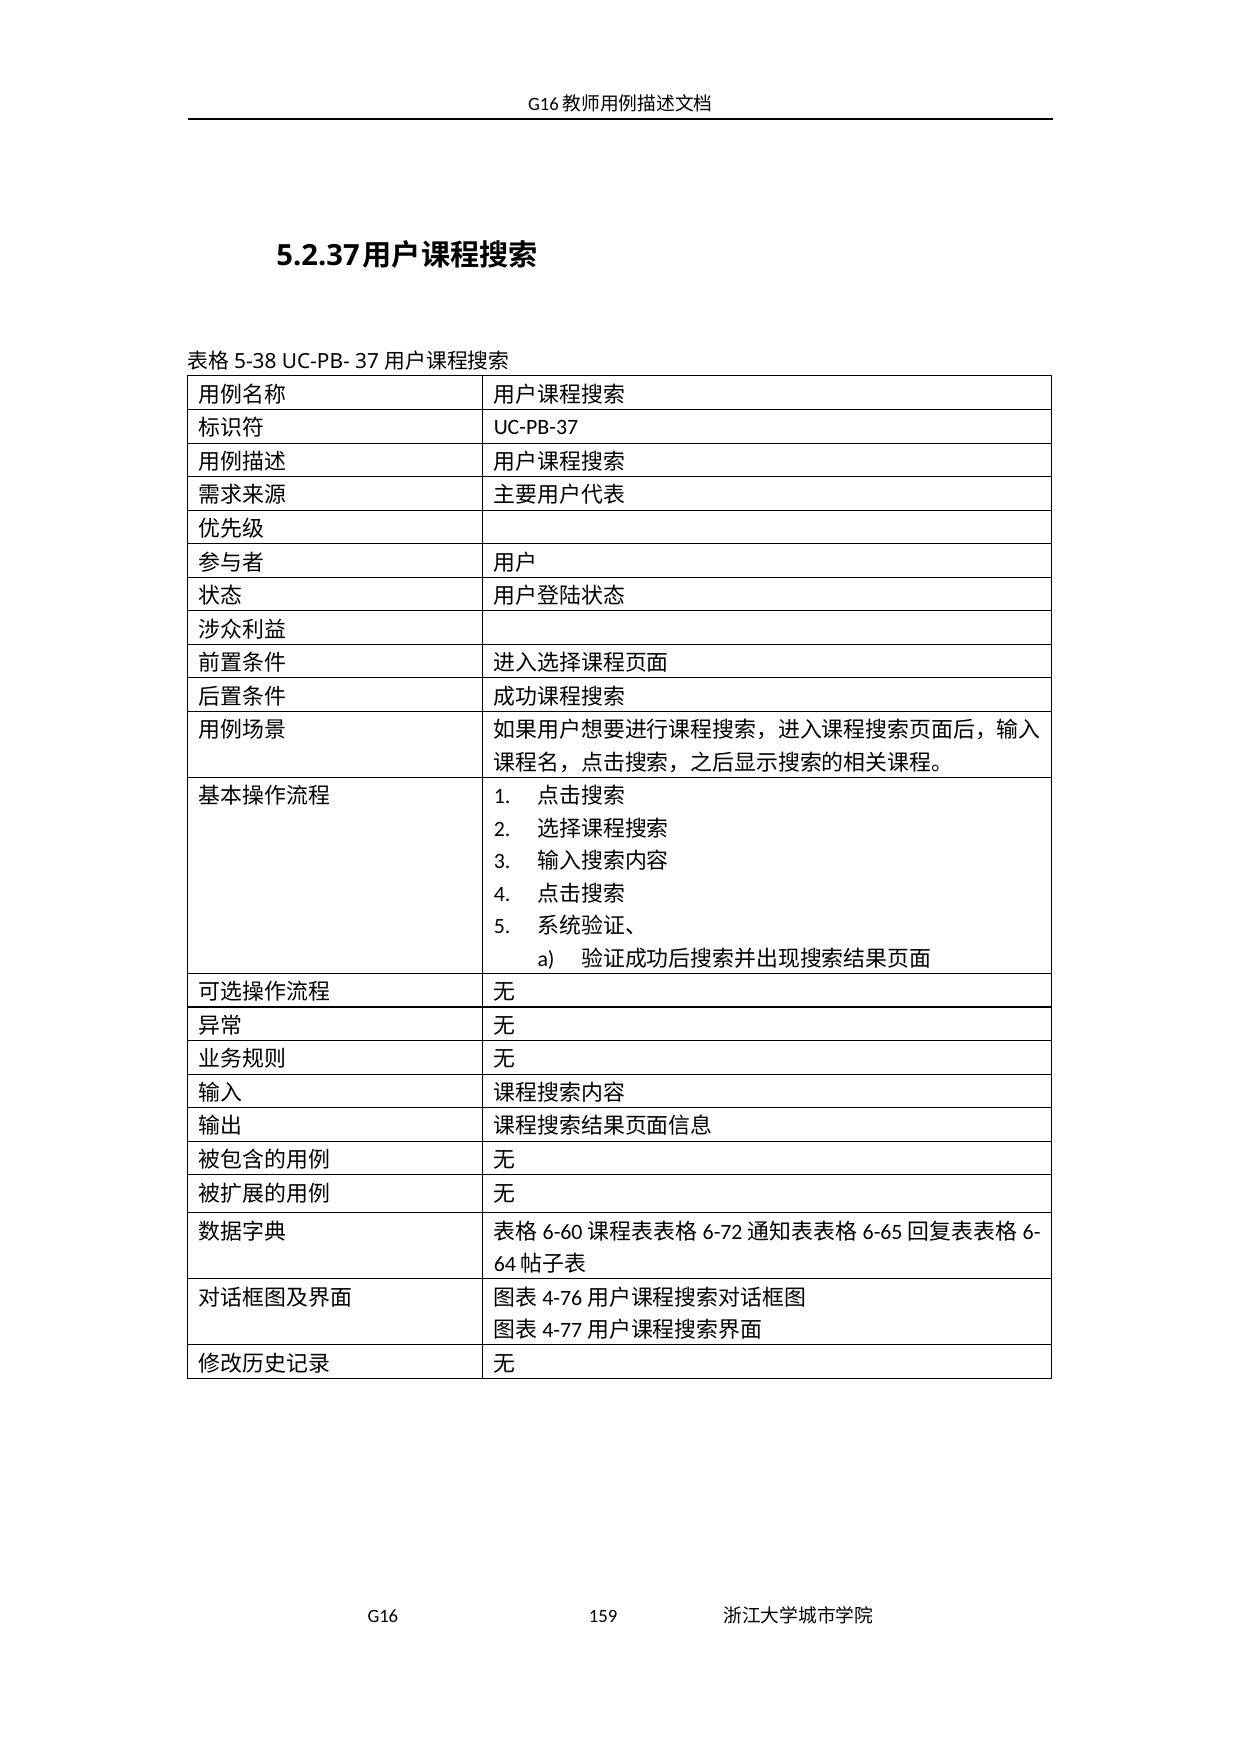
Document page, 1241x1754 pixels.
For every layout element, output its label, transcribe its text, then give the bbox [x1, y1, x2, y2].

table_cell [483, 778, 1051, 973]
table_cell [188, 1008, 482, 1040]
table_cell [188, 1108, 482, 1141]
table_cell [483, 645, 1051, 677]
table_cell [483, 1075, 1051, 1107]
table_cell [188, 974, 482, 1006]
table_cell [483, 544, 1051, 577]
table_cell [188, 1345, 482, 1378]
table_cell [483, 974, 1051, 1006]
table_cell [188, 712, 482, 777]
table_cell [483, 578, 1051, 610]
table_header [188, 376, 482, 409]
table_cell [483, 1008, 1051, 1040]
subtitle 用户课程搜索 [276, 220, 1053, 285]
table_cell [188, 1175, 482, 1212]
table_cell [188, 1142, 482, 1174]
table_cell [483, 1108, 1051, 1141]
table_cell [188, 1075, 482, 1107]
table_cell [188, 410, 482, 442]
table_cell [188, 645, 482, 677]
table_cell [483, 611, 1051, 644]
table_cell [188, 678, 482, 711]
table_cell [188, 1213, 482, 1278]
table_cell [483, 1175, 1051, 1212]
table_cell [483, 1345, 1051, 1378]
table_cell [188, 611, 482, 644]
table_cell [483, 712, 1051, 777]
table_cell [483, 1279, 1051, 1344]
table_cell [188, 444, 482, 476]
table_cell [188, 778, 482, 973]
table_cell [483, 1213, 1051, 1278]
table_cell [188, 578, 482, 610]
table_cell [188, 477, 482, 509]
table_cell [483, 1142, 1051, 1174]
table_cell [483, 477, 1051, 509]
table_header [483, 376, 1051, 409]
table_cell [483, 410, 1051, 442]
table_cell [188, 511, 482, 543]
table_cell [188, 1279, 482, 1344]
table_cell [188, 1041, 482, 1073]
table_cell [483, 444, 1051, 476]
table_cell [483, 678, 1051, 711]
text 表格 5-38 UC-PB- 37 用户课程搜索 [187, 343, 1053, 375]
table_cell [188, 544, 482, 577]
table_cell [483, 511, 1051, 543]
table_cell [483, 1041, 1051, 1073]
